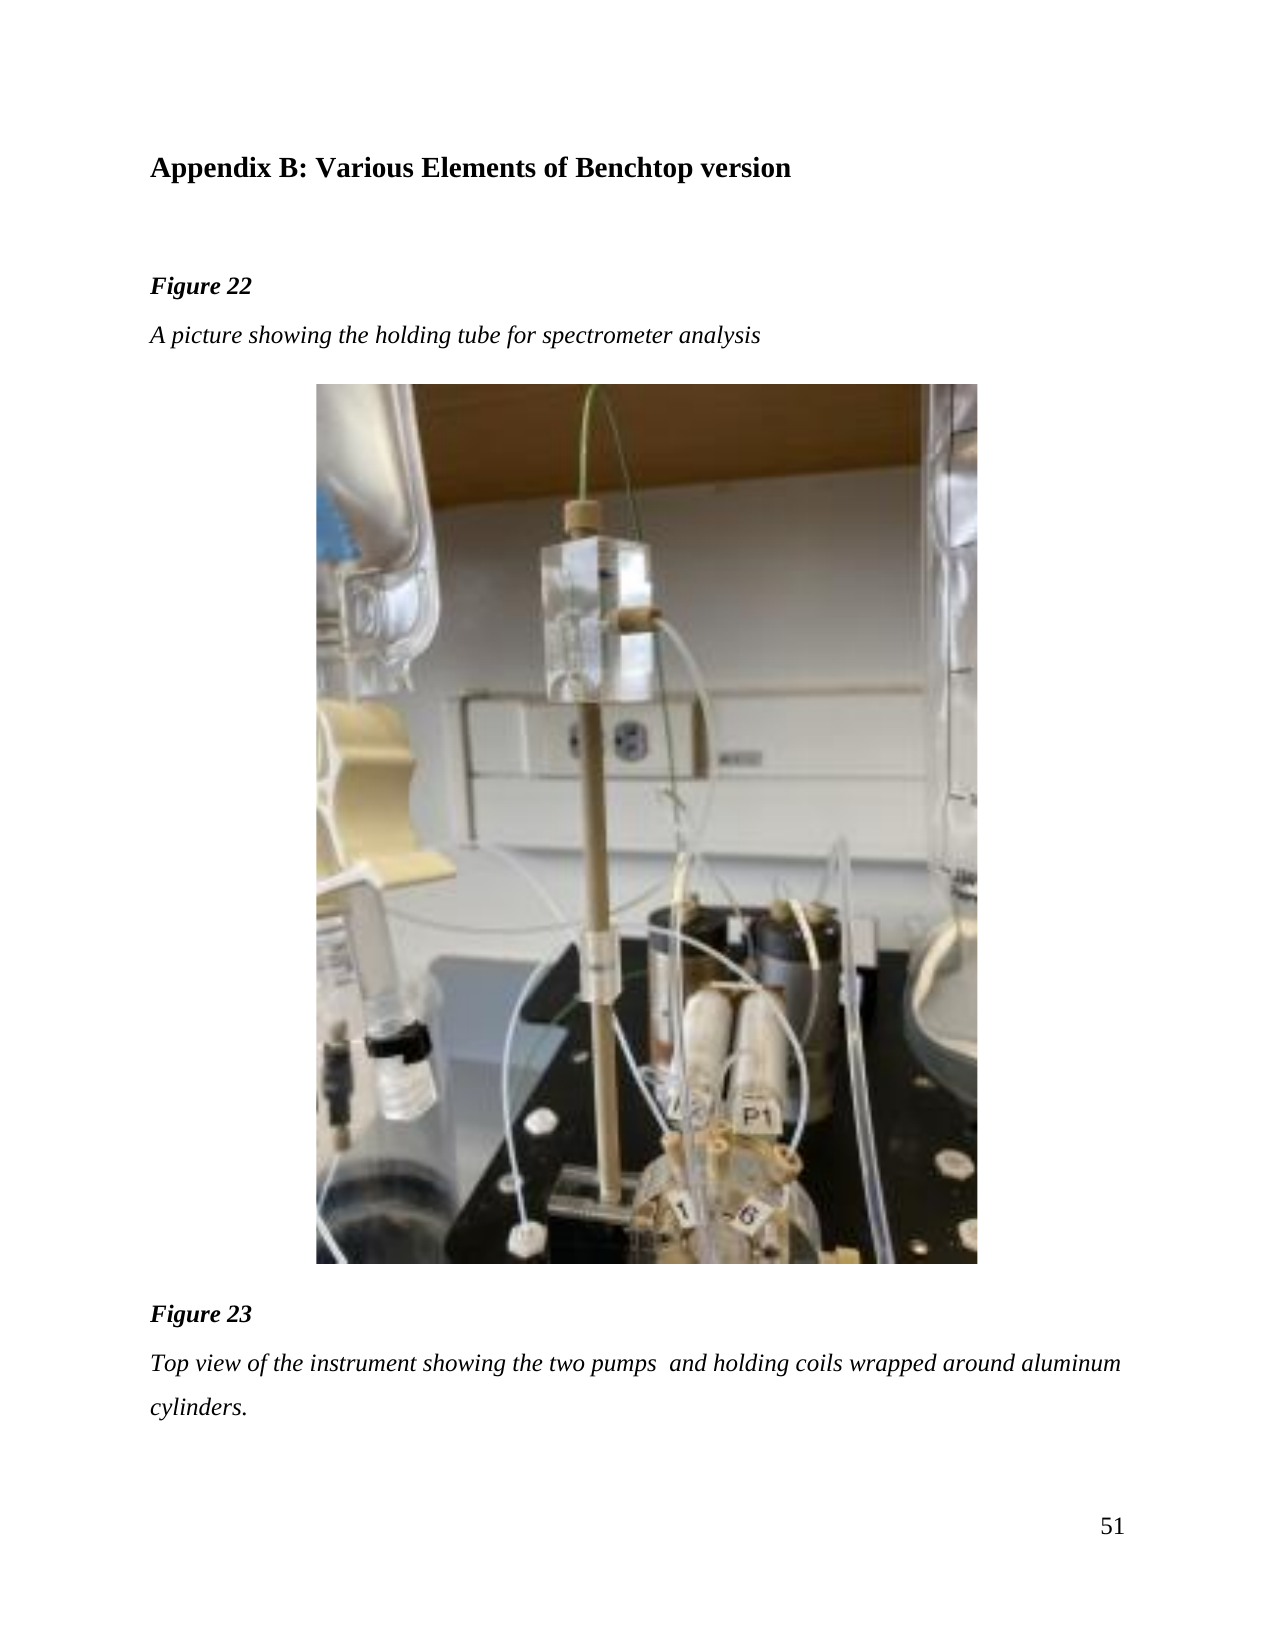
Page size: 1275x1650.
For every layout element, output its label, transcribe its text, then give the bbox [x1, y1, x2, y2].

subtitle Top view of the instrument showing the two pumps and holding coils wrapped around aluminum cylinders. [150, 1348, 1125, 1420]
title Figure 23 [150, 1299, 1125, 1328]
title Figure 22 [150, 271, 1125, 299]
picture [316, 384, 978, 1264]
subtitle A picture showing the holding tube for spectrometer analysis [150, 320, 1125, 349]
subtitle Appendix B: Various Elements of Benchtop version [150, 150, 1125, 183]
